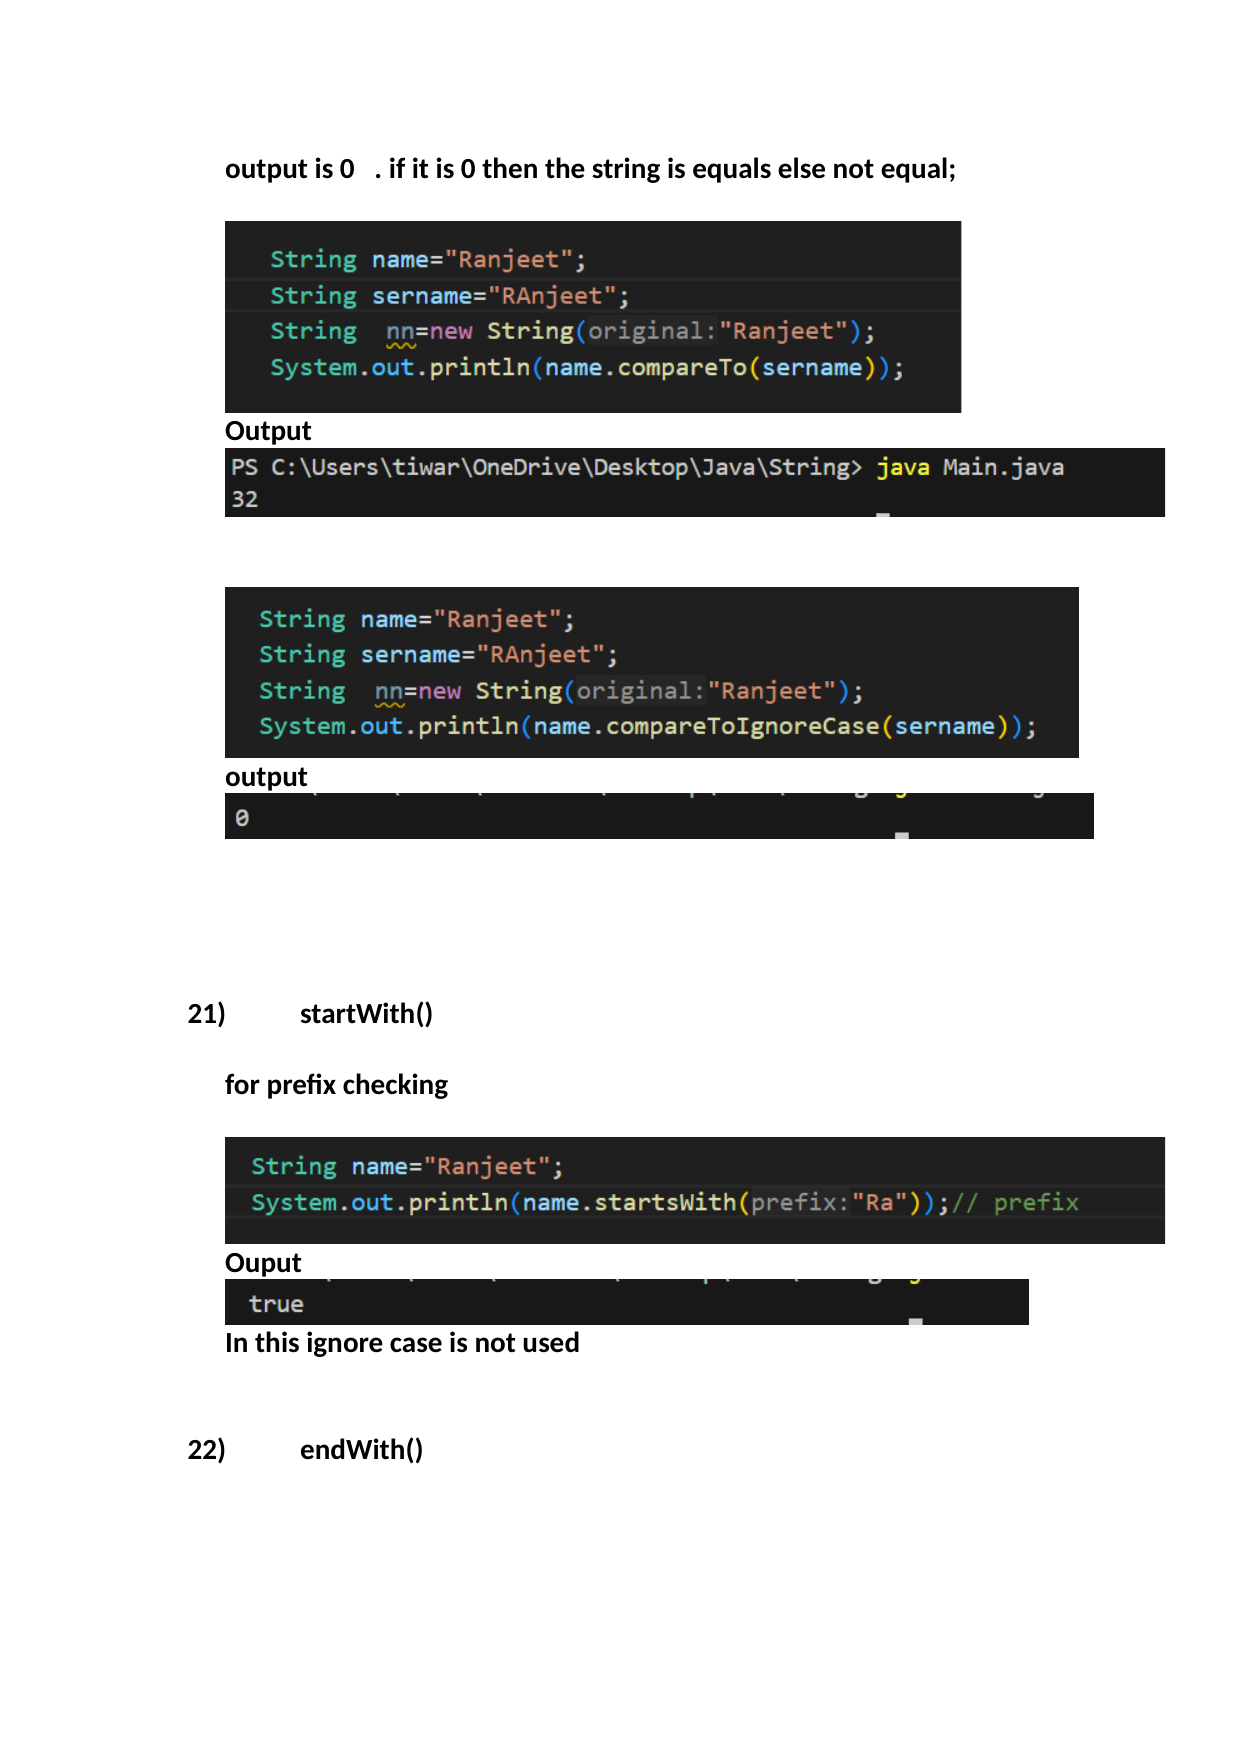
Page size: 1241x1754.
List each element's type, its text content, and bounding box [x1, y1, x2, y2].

picture [225, 587, 1079, 758]
picture [225, 221, 962, 413]
picture [225, 1137, 1166, 1244]
list output [225, 758, 1090, 793]
picture [225, 448, 1166, 517]
picture [225, 793, 1094, 839]
list startWith() [187, 995, 1090, 1031]
list for prefix checking [225, 1066, 1090, 1102]
list output is 0 . if it is 0 then the string is equals else not equal; [225, 150, 1090, 186]
list Ouput [225, 1244, 1090, 1279]
list In this ignore case is not used [225, 1324, 1090, 1360]
picture [225, 1279, 1029, 1325]
list Output [225, 412, 1090, 448]
list endWith() [187, 1431, 1090, 1467]
